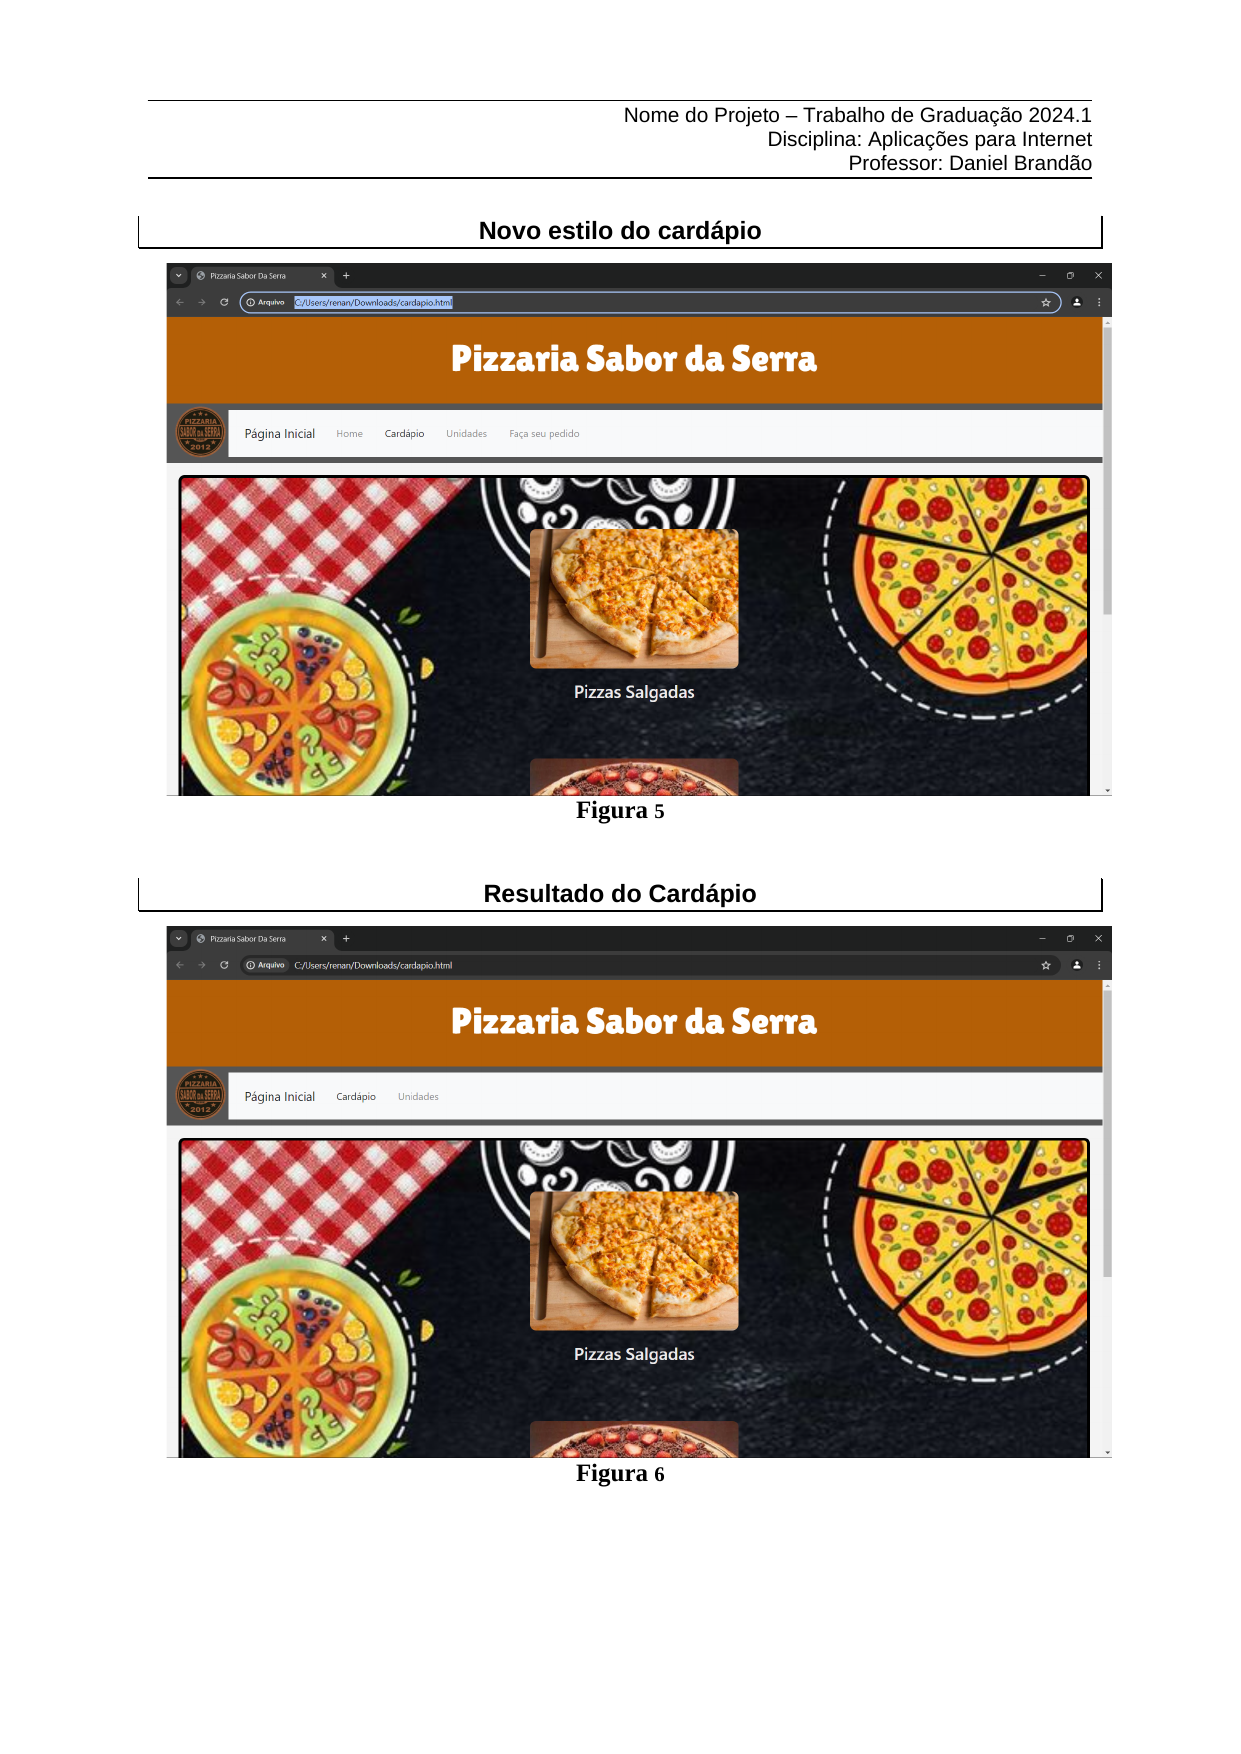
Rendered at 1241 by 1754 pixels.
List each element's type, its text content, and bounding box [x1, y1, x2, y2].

list Resultado do Cardápio [139, 878, 1101, 910]
text Figura 6 [148, 926, 1092, 1486]
list Novo estilo do cardápio [138, 215, 1101, 247]
text Figura 5 [148, 264, 1092, 824]
